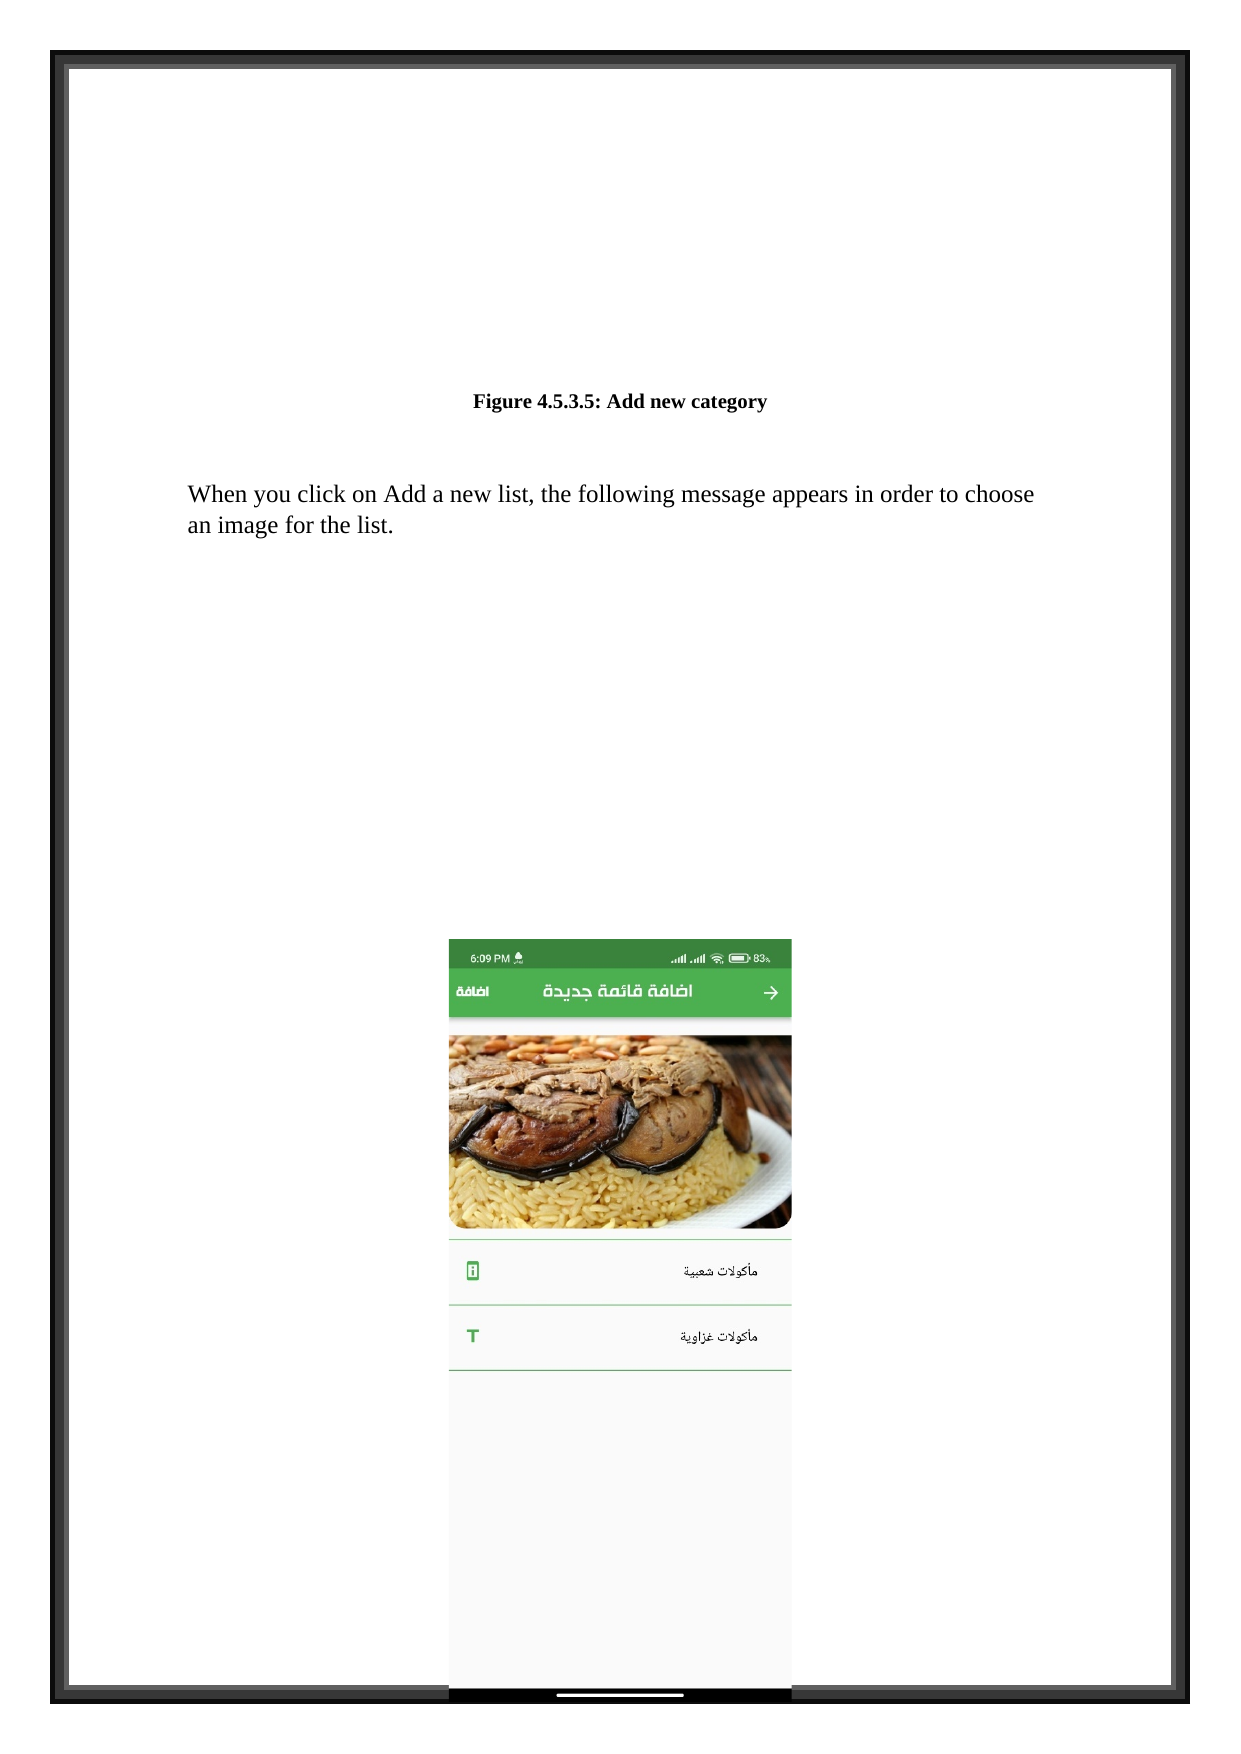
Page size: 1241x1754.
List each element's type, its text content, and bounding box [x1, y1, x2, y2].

text Figure 4.5.3.5: Add new category [187, 388, 1053, 413]
text When you click on Add a new list, the following message appears in order to choose an image for the list. [187, 479, 1053, 539]
picture [448, 939, 792, 1702]
